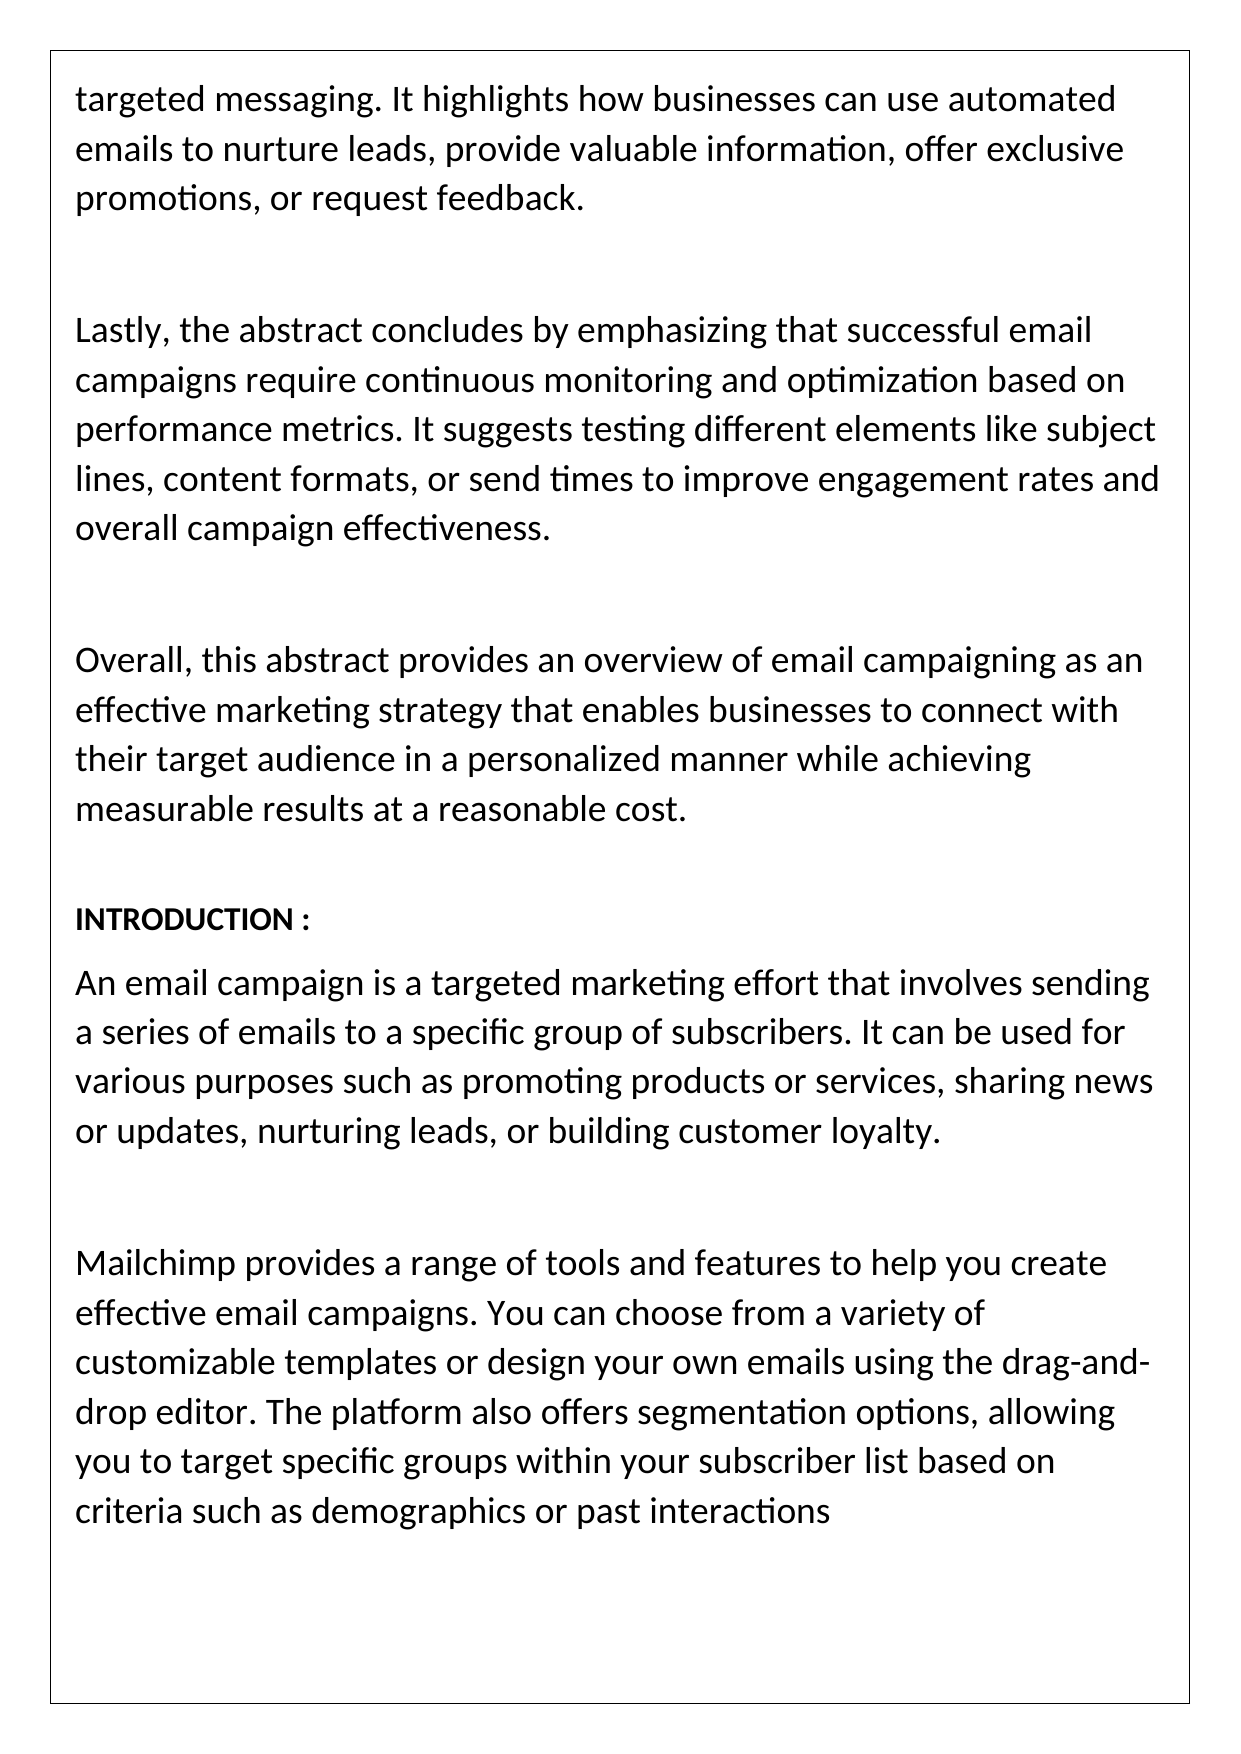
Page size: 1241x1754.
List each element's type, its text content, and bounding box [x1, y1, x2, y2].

text Lastly, the abstract concludes by emphasizing that successful email campaigns require continuous monitoring and optimization based on performance metrics. It suggests testing different elements like subject lines, content formats, or send times to improve engagement rates and overall campaign effectiveness. [75, 306, 1165, 550]
text INTRODUCTION : [75, 898, 1165, 939]
text An email campaign is a targeted marketing effort that involves sending a series of emails to a specific group of subscribers. It can be used for various purposes such as promoting products or services, sharing news or updates, nurturing leads, or building customer loyalty. [75, 958, 1165, 1153]
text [75, 75, 1165, 220]
text Mailchimp provides a range of tools and features to help you create effective email campaigns. You can choose from a variety of customizable templates or design your own emails using the drag-and-drop editor. The platform also offers segmentation options, allowing you to target specific groups within your subscriber list based on criteria such as demographics or past interactions [75, 1239, 1165, 1532]
text Overall, this abstract provides an overview of email campaigning as an effective marketing strategy that enables businesses to connect with their target audience in a personalized manner while achieving measurable results at a reasonable cost. [75, 636, 1165, 831]
